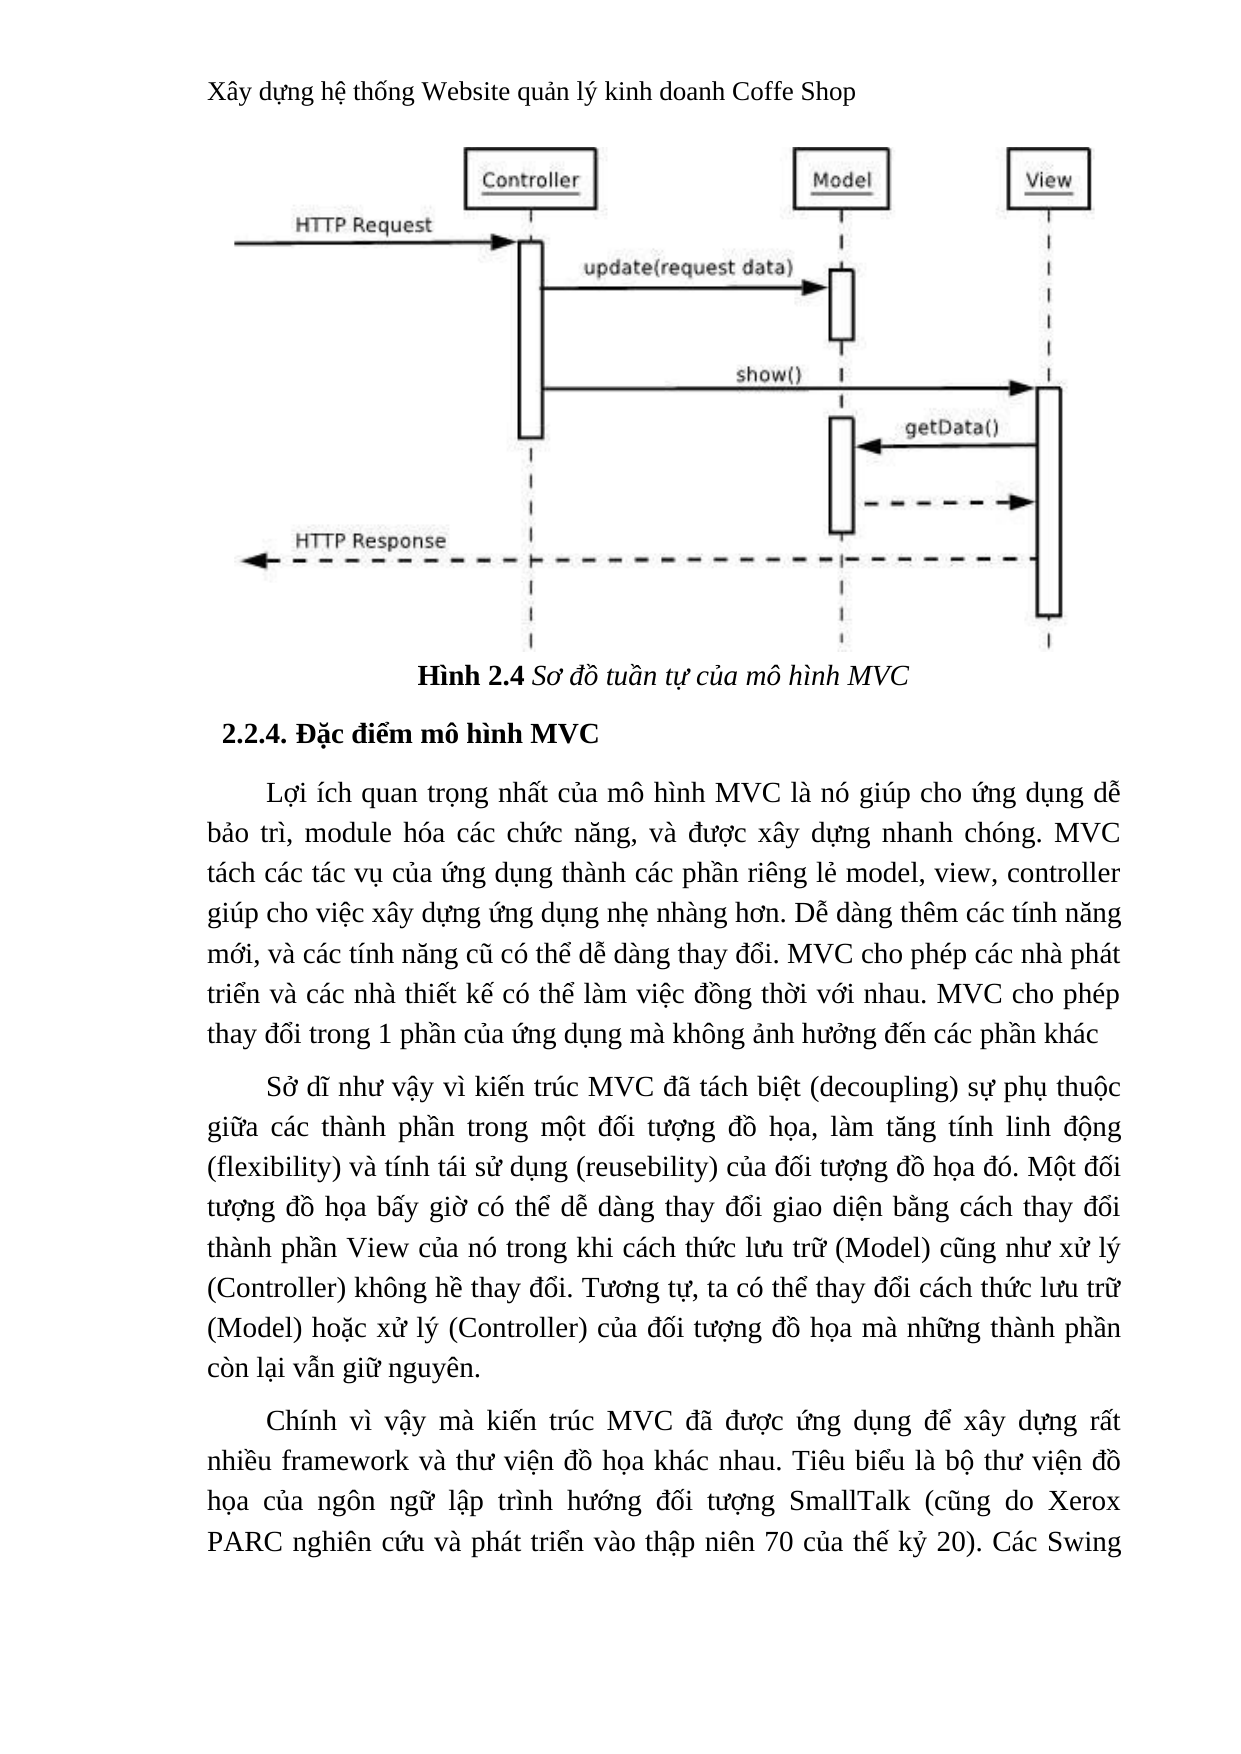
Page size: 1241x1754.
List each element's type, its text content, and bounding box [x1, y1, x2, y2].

text Lợi ích quan trọng nhất của mô hình MVC là nó giúp cho ứng dụng dễ bảo trì, module hóa các chức năng, và được xây dựng nhanh chóng. MVC tách các tác vụ của ứng dụng thành các phần riêng lẻ model, view, controller giúp cho việc xây dựng ứng dụng nhẹ nhàng hơn. Dễ dàng thêm các tính năng mới, và các tính năng cũ có thể dễ dàng thay đổi. MVC cho phép các nhà phát triển và các nhà thiết kế có thể làm việc đồng thời với nhau. MVC cho phép thay đổi trong 1 phần của ứng dụng mà không ảnh hưởng đến các phần khác [207, 775, 1122, 1050]
text Hình 2.4 Sơ đồ tuần tự của mô hình MVC [207, 658, 1122, 691]
picture [234, 147, 1095, 652]
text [207, 1403, 1122, 1557]
text Sở dĩ như vậy vì kiến trúc MVC đã tách biệt (decoupling) sự phụ thuộc giữa các thành phần trong một đối tượng đồ họa, làm tăng tính linh động (flexibility) và tính tái sử dụng (reusebility) của đối tượng đồ họa đó. Một đối tượng đồ họa bấy giờ có thể dễ dàng thay đổi giao diện bằng cách thay đổi thành phần View của nó trong khi cách thức lưu trữ (Model) cũng như xử lý (Controller) không hề thay đổi. Tương tự, ta có thể thay đổi cách thức lưu trữ (Model) hoặc xử lý (Controller) của đối tượng đồ họa mà những thành phần còn lại vẫn giữ nguyên. [207, 1069, 1122, 1384]
subtitle Đặc điểm mô hình MVC [222, 716, 1122, 750]
